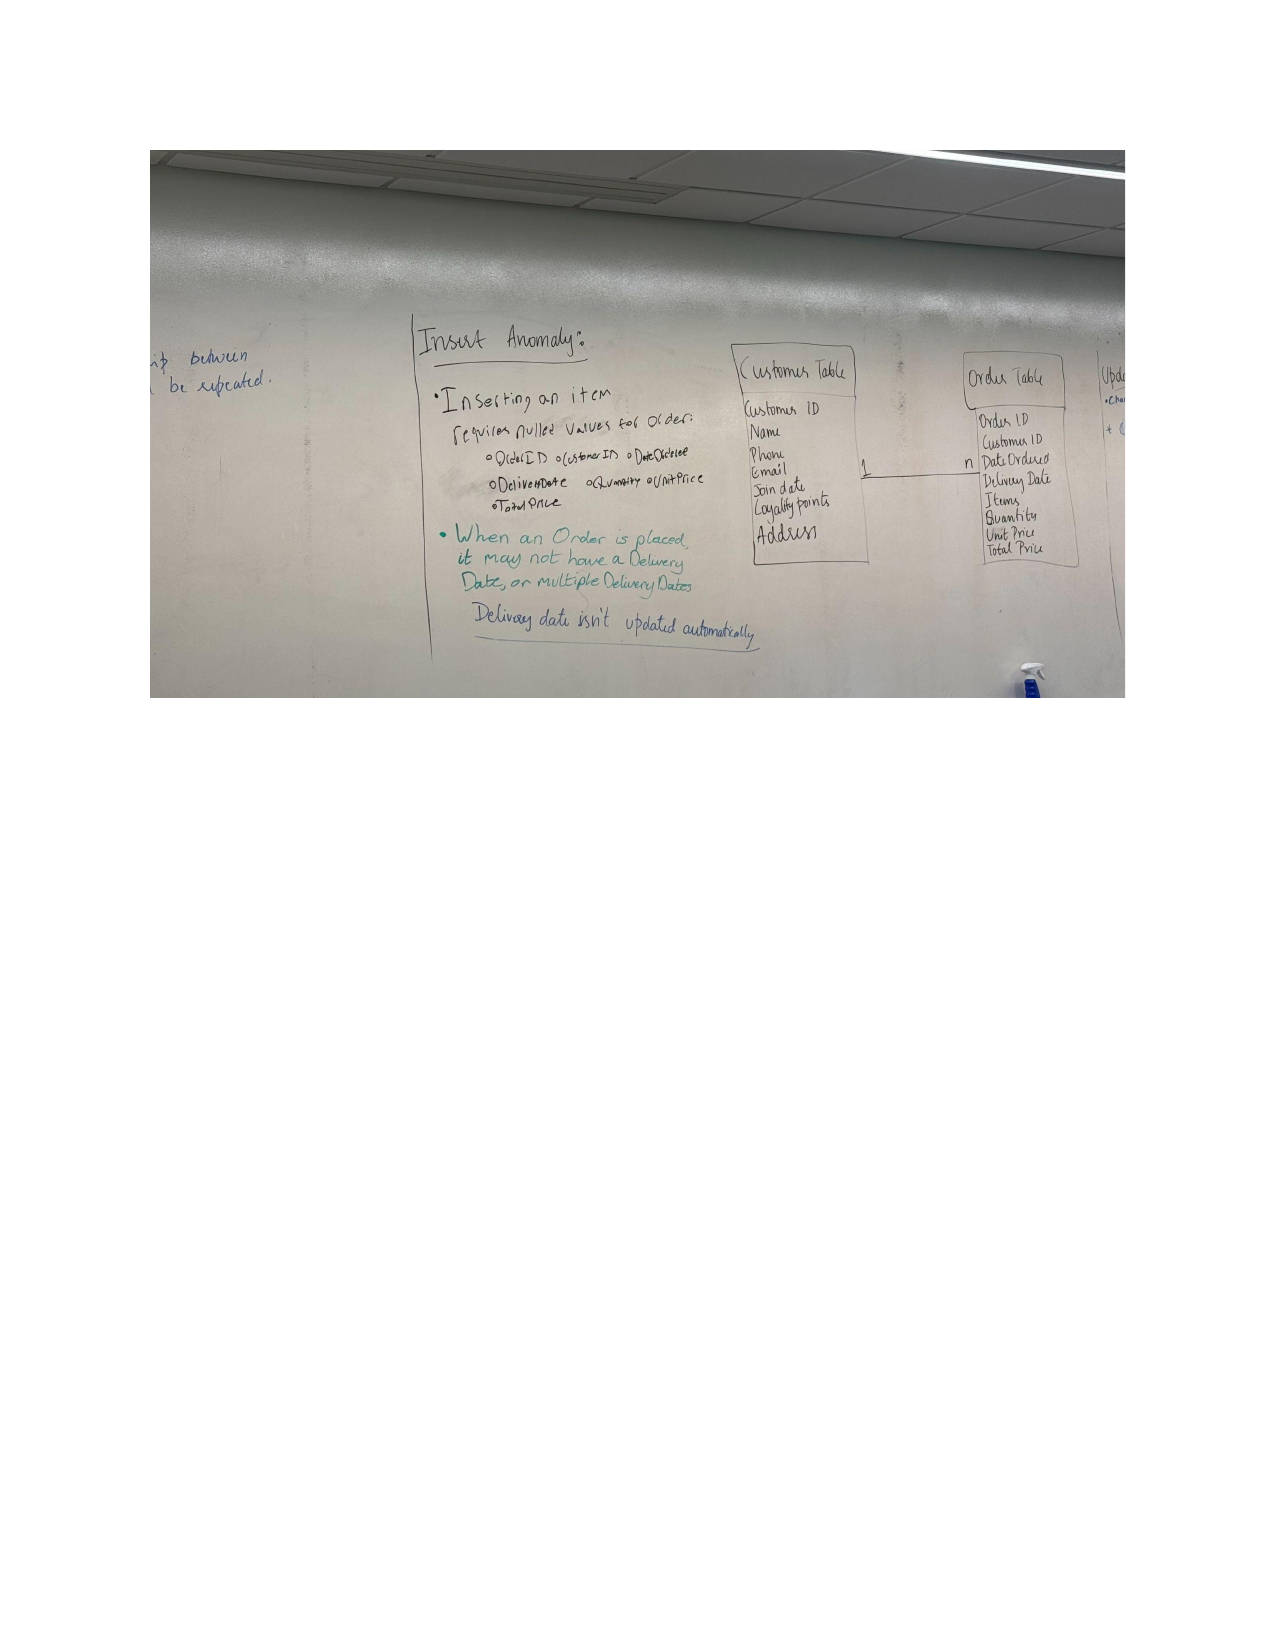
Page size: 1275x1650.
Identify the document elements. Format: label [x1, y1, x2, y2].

picture [150, 150, 1125, 698]
